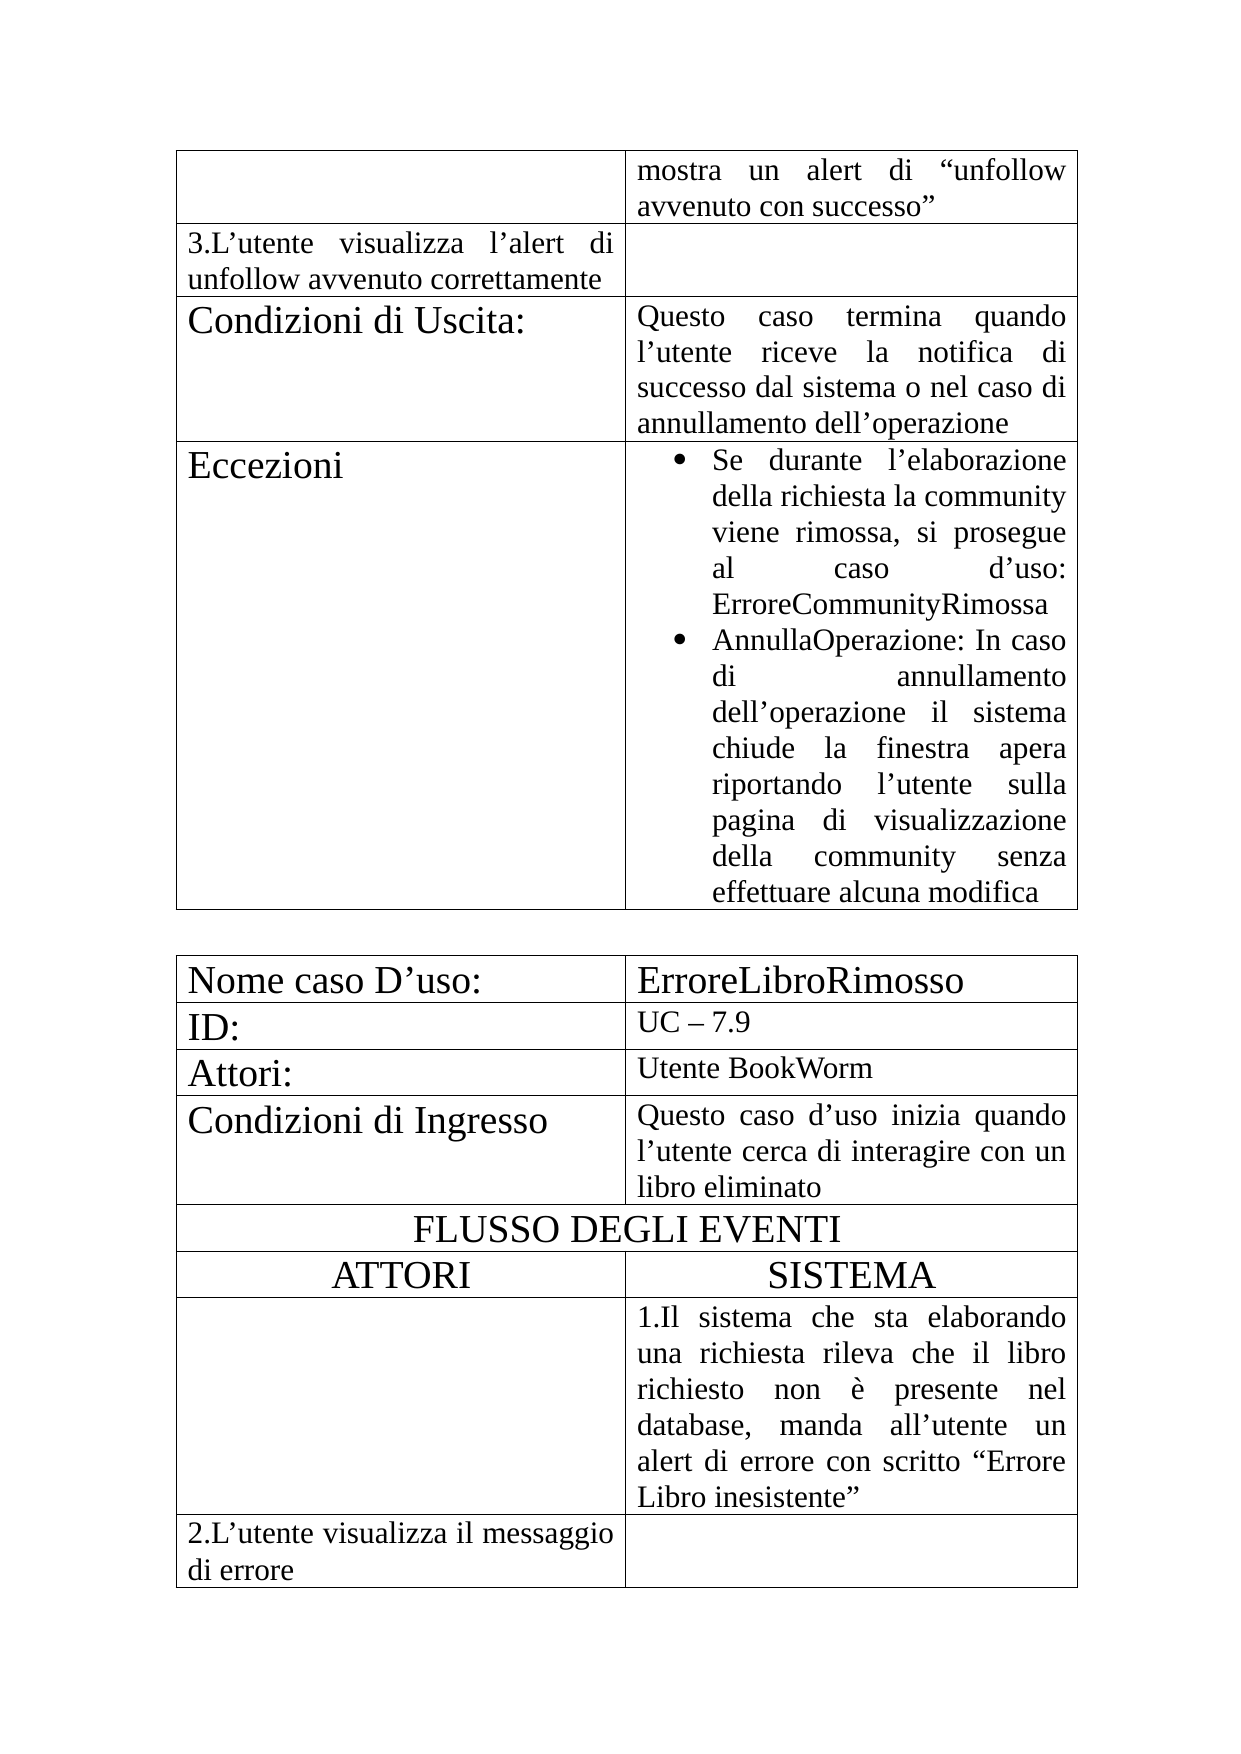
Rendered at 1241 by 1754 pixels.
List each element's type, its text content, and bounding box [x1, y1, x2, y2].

table_cell Questo caso termina quando l’utente riceve la notifica di successo dal sistema o nel caso di annullamento dell’operazione [626, 297, 1077, 441]
table_cell Eccezioni [177, 442, 625, 909]
table_cell 2.L’utente visualizza il messaggio di errore [177, 1515, 625, 1587]
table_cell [626, 151, 1077, 223]
table_cell UC – 7.9 [626, 1003, 1077, 1048]
table_cell Utente BookWorm [626, 1050, 1077, 1095]
table_cell ATTORI [177, 1252, 625, 1297]
table_cell [177, 1298, 625, 1514]
table_cell ID: [177, 1003, 625, 1048]
table_cell [626, 224, 1077, 296]
table_cell FLUSSO DEGLI EVENTI [177, 1205, 1077, 1251]
table_cell Condizioni di Ingresso [177, 1096, 625, 1204]
table_cell SISTEMA [626, 1252, 1077, 1297]
table_cell Condizioni di Uscita: [177, 297, 625, 441]
table_cell 1.Il sistema che sta elaborando una richiesta rileva che il libro richiesto non è presente nel database, manda all’utente un alert di errore con scritto “Errore Libro inesistente” [626, 1298, 1077, 1514]
table_cell 3.L’utente visualizza l’alert di unfollow avvenuto correttamente [177, 224, 625, 296]
table_cell [626, 1515, 1077, 1587]
table_cell Questo caso d’uso inizia quando l’utente cerca di interagire con un libro eliminato [626, 1096, 1077, 1204]
table_cell Attori: [177, 1050, 625, 1095]
table_cell [177, 151, 625, 223]
table_header ErroreLibroRimosso [626, 956, 1077, 1002]
table_cell Se durante l’elaborazione della richiesta la community viene rimossa, si prosegue al caso d’uso: ErroreCommunityRimossa AnnullaOperazione: In caso di annullamento dell’operazione il sistema chiude la finestra apera riportando l’utente sulla pagina di visualizzazione della community senza effettuare alcuna modifica [626, 442, 1077, 909]
table_header Nome caso D’uso: [177, 956, 625, 1002]
